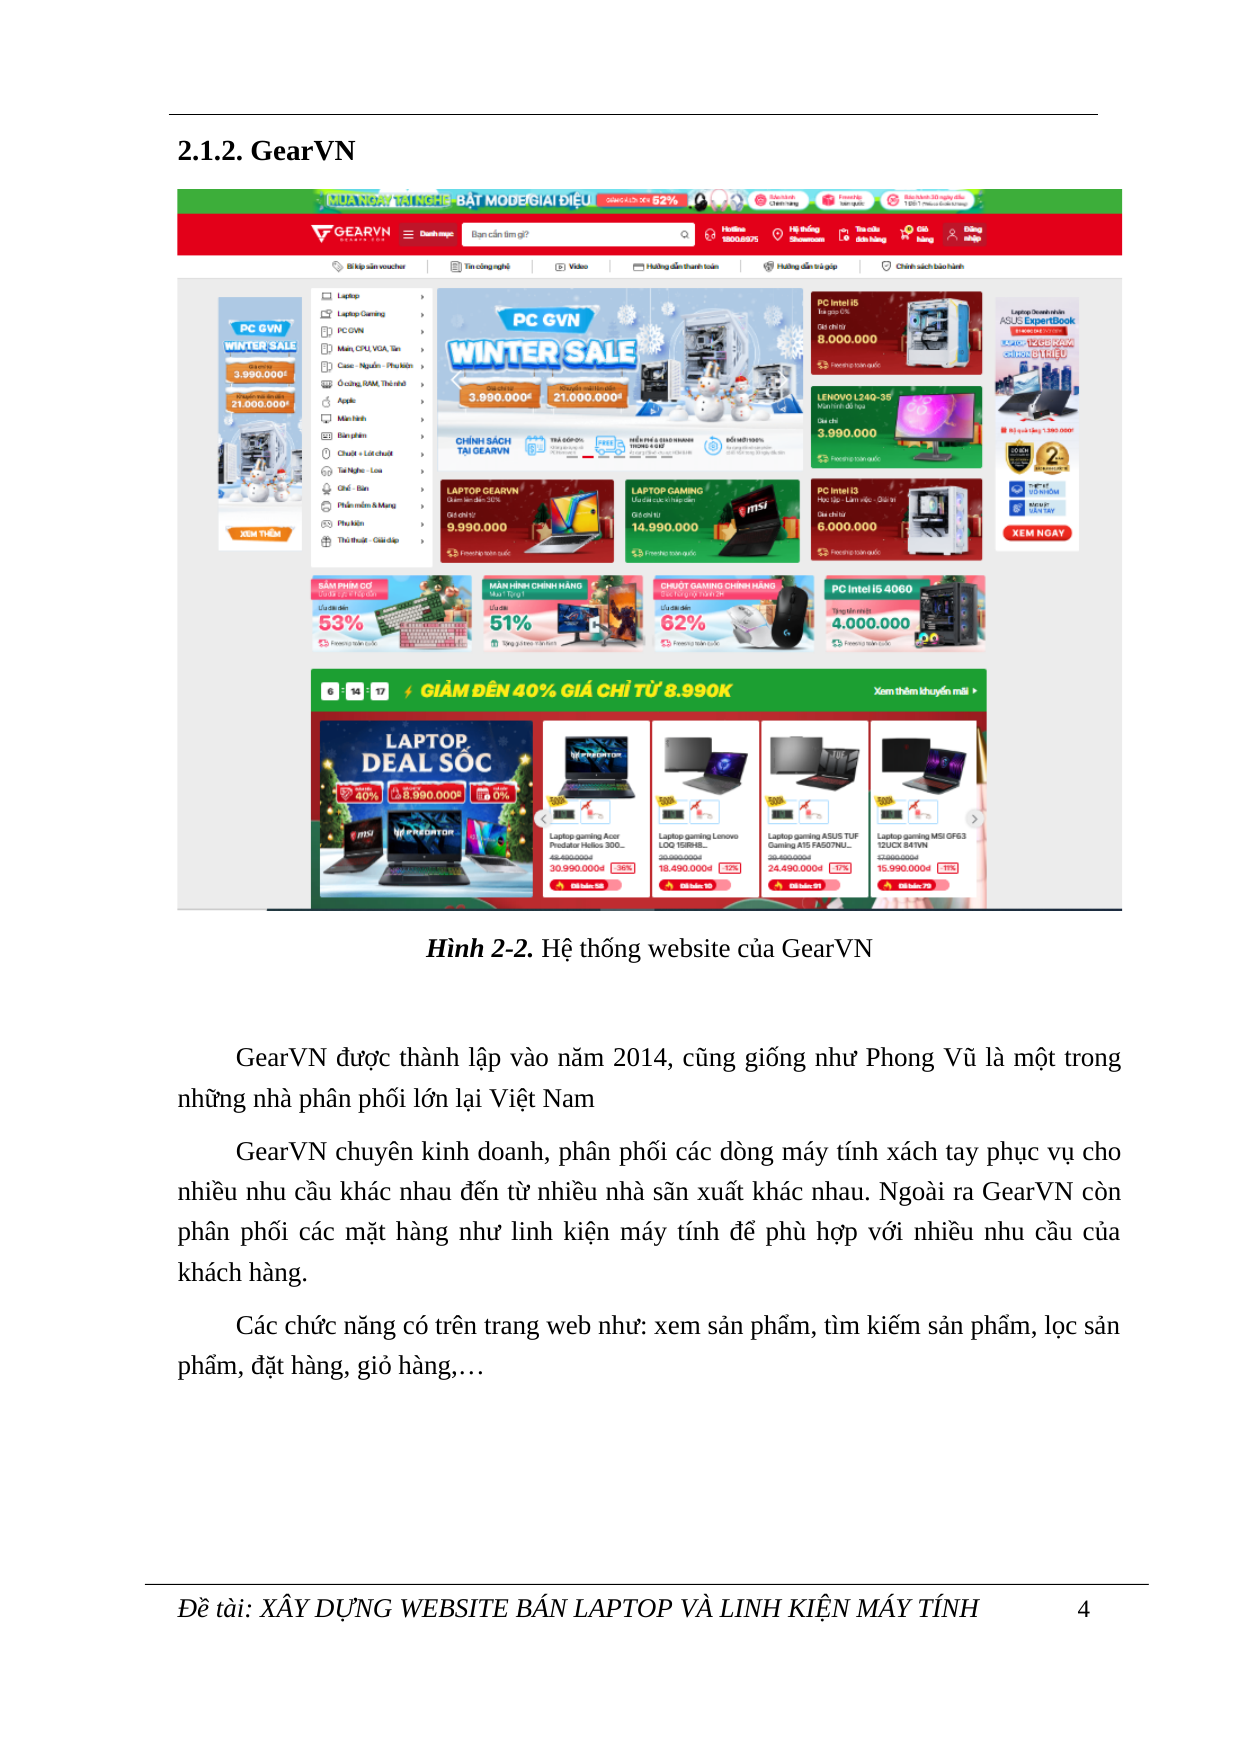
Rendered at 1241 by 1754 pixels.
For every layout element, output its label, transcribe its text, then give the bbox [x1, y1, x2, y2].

subtitle GearVN [177, 133, 1122, 167]
text GearVN được thành lập vào năm 2014, cũng giống như Phong Vũ là một trong những nhà phân phối lớn lại Việt Nam [177, 1041, 1122, 1113]
text Hình 2-2. Hệ thống website của GearVN [177, 932, 1122, 963]
text GearVN chuyên kinh doanh, phân phối các dòng máy tính xách tay phục vụ cho nhiều nhu cầu khác nhau đến từ nhiều nhà sãn xuất khác nhau. Ngoài ra GearVN còn phân phối các mặt hàng như linh kiện máy tính để phù hợp với nhiều nhu cầu của khách hàng. [177, 1134, 1122, 1287]
text Các chức năng có trên trang web như: xem sản phẩm, tìm kiếm sản phẩm, lọc sản phẩm, đặt hàng, giỏ hàng,… [177, 1309, 1122, 1380]
picture [177, 189, 1123, 911]
